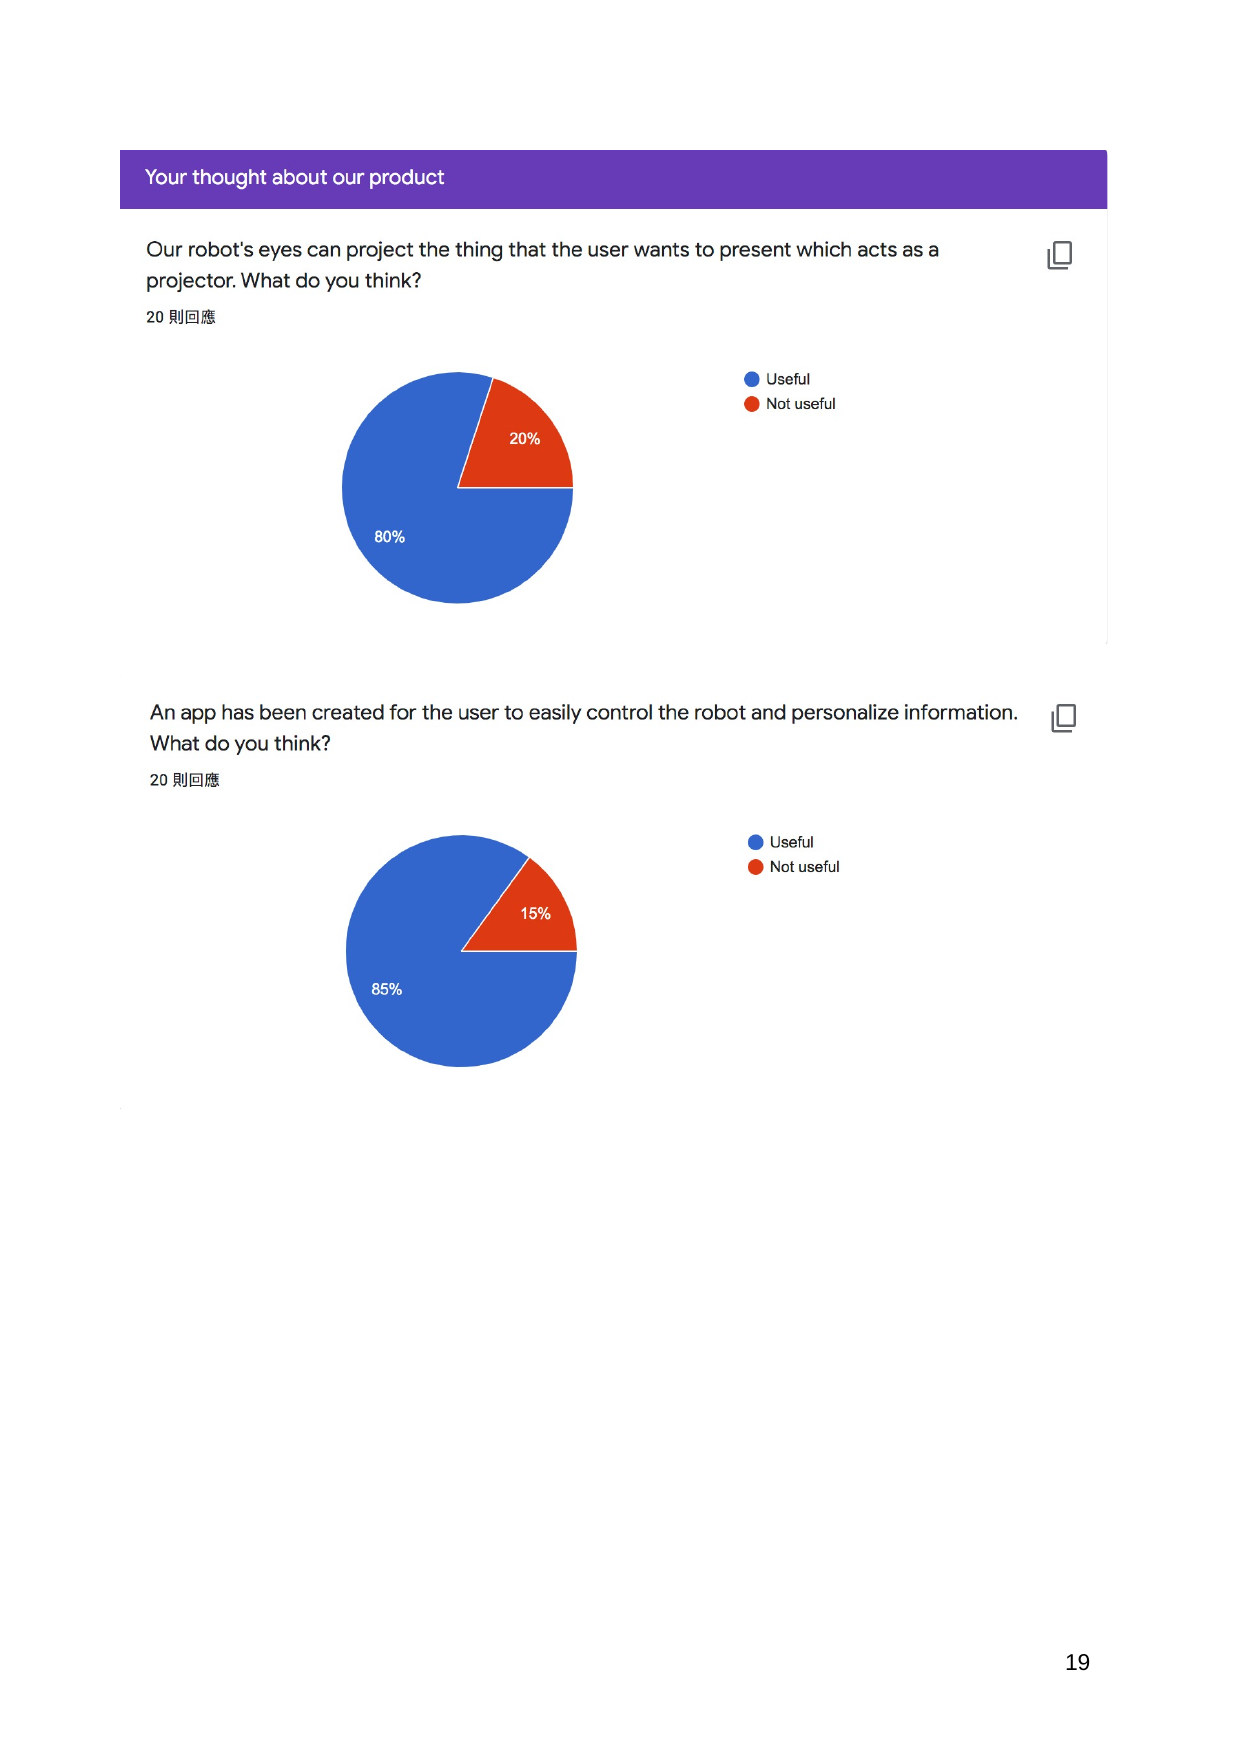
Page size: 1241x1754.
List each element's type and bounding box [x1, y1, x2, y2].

picture [120, 675, 1108, 1109]
picture [120, 150, 1108, 644]
